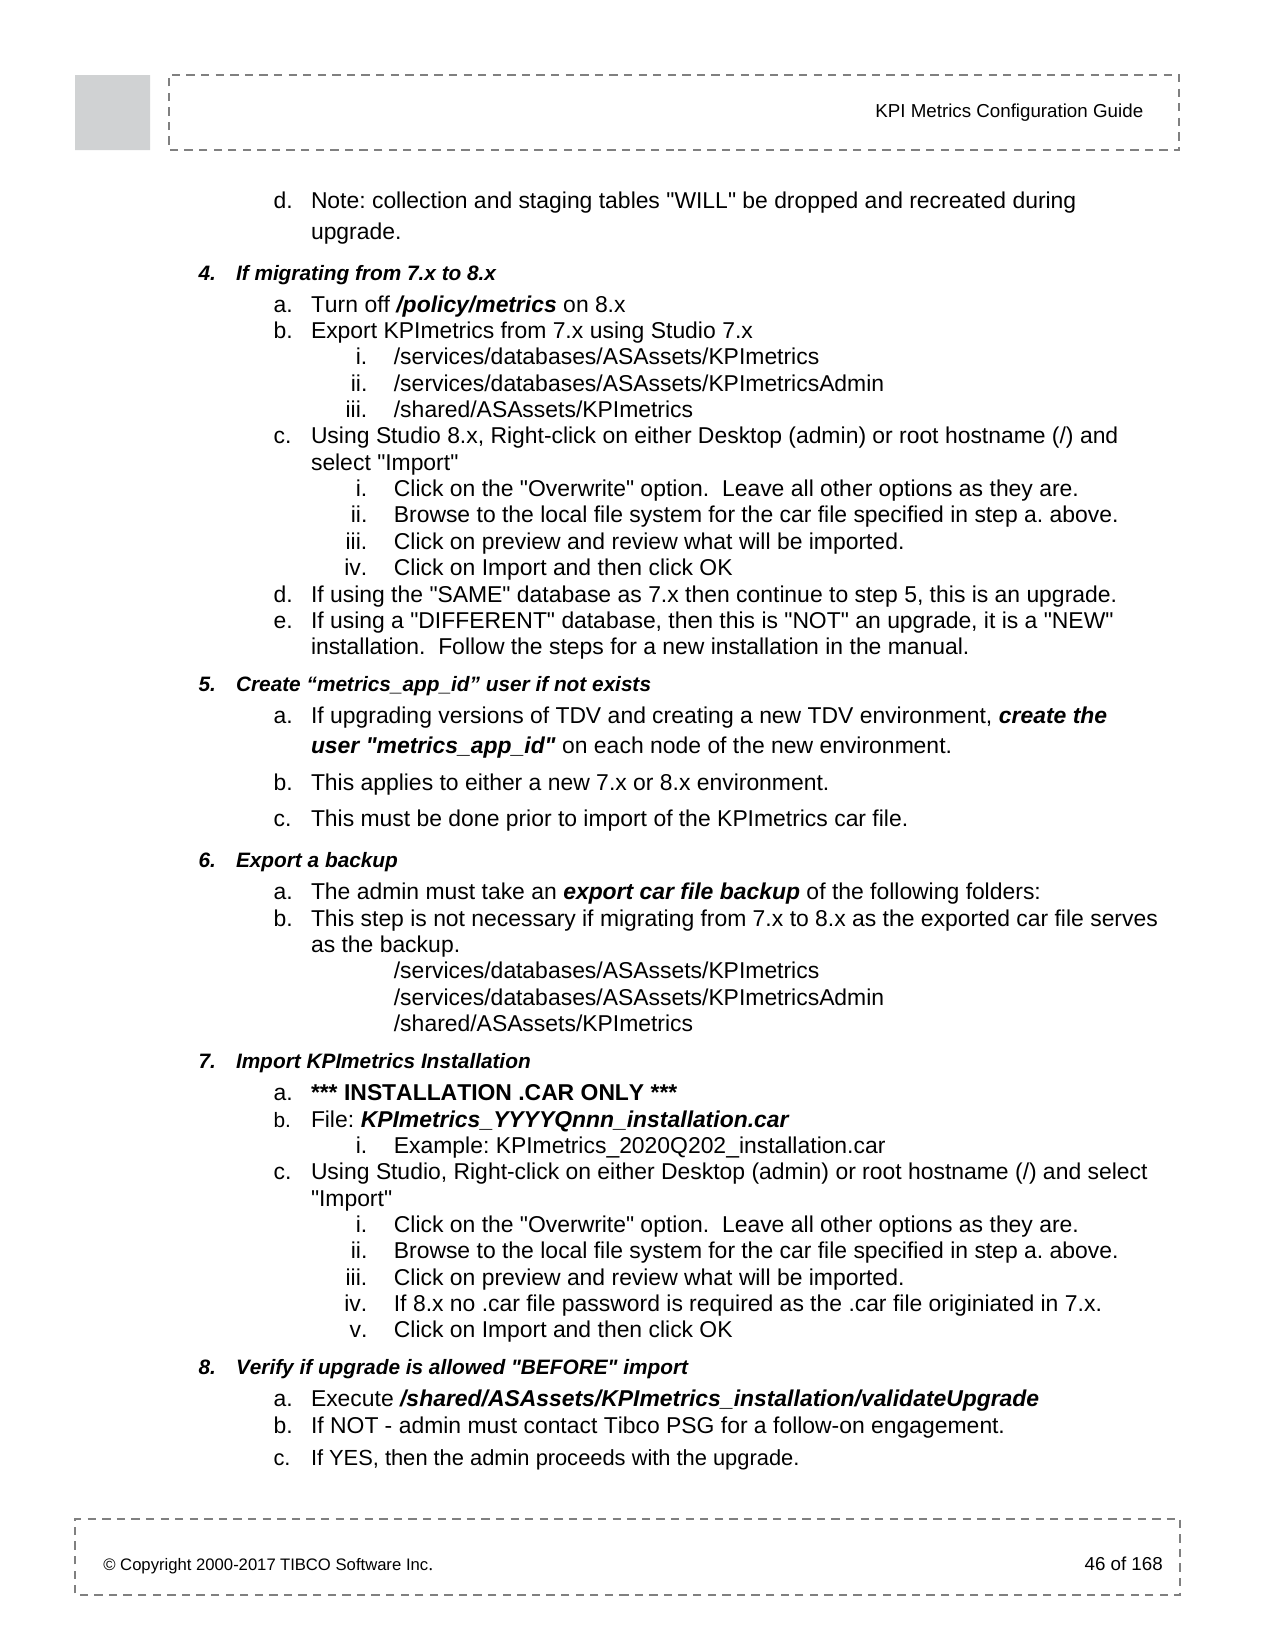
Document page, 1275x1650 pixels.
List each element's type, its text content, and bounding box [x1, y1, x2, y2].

list The admin must take an export car file backup of the following folders: [273, 878, 1162, 905]
list This step is not necessary if migrating from 7.x to 8.x as the exported car file serves as the backup. [273, 905, 1162, 957]
list Click on Import and then click OK [367, 554, 1162, 581]
text /services/databases/ASAssets/KPImetrics [169, 957, 1162, 984]
list Turn off /policy/metrics on 8.x [273, 291, 1162, 317]
text /services/databases/ASAssets/KPImetricsAdmin [169, 984, 1162, 1010]
text /shared/ASAssets/KPImetrics [394, 1010, 1162, 1036]
list If YES, then the admin proceeds with the upgrade. [273, 1444, 1161, 1469]
list Click on the "Overwrite" option. Leave all other options as they are. [367, 475, 1162, 501]
subtitle If migrating from 7.x to 8.x [198, 260, 1162, 284]
list If using a "DIFFERENT" database, then this is "NOT" an upgrade, it is a "NEW" installation. Follow the steps for a new installation in the manual. [273, 607, 1162, 659]
list If NOT - admin must contact Tibco PSG for a follow-on engagement. [273, 1412, 1162, 1438]
list This applies to either a new 7.x or 8.x environment. [273, 769, 1161, 795]
list If using the "SAME" database as 7.x then continue to step 5, this is an upgrade. [273, 581, 1162, 607]
list If 8.x no .car file password is required as the .car file originiated in 7.x. [367, 1290, 1162, 1316]
list /services/databases/ASAssets/KPImetrics [367, 343, 1162, 370]
list Execute /shared/ASAssets/KPImetrics_installation/validateUpgrade [273, 1385, 1162, 1412]
list Export KPImetrics from 7.x using Studio 7.x [273, 317, 1162, 343]
list Browse to the local file system for the car file specified in step a. above. [367, 1237, 1162, 1264]
list Using Studio, Right-click on either Desktop (admin) or root hostname (/) and select "Import" [273, 1158, 1162, 1211]
list Click on preview and review what will be imported. [367, 528, 1162, 554]
list Using Studio 8.x, Right-click on either Desktop (admin) or root hostname (/) and select "Import" [273, 422, 1162, 475]
subtitle Export a backup [198, 848, 1162, 872]
list Browse to the local file system for the car file specified in step a. above. [367, 501, 1162, 528]
list Click on Import and then click OK [367, 1316, 1162, 1343]
list Note: collection and staging tables "WILL" be dropped and recreated during upgrade. [273, 187, 1161, 244]
list File: KPImetrics_YYYYQnnn_installation.car [273, 1106, 1162, 1132]
subtitle Verify if upgrade is allowed "BEFORE" import [198, 1355, 1162, 1379]
list Click on preview and review what will be imported. [367, 1264, 1162, 1290]
subtitle Create “metrics_app_id” user if not exists [198, 672, 1162, 696]
list *** INSTALLATION .CAR ONLY *** [273, 1079, 1162, 1106]
list If upgrading versions of TDV and creating a new TDV environment, create the user "metrics_app_id" on each node of the new environment. [273, 702, 1161, 759]
list Click on the "Overwrite" option. Leave all other options as they are. [367, 1211, 1162, 1237]
subtitle Import KPImetrics Installation [198, 1049, 1162, 1073]
list Example: KPImetrics_2020Q202_installation.car [367, 1132, 1162, 1158]
list /services/databases/ASAssets/KPImetricsAdmin [367, 370, 1162, 396]
list /shared/ASAssets/KPImetrics [367, 396, 1162, 422]
list This must be done prior to import of the KPImetrics car file. [273, 805, 1161, 832]
